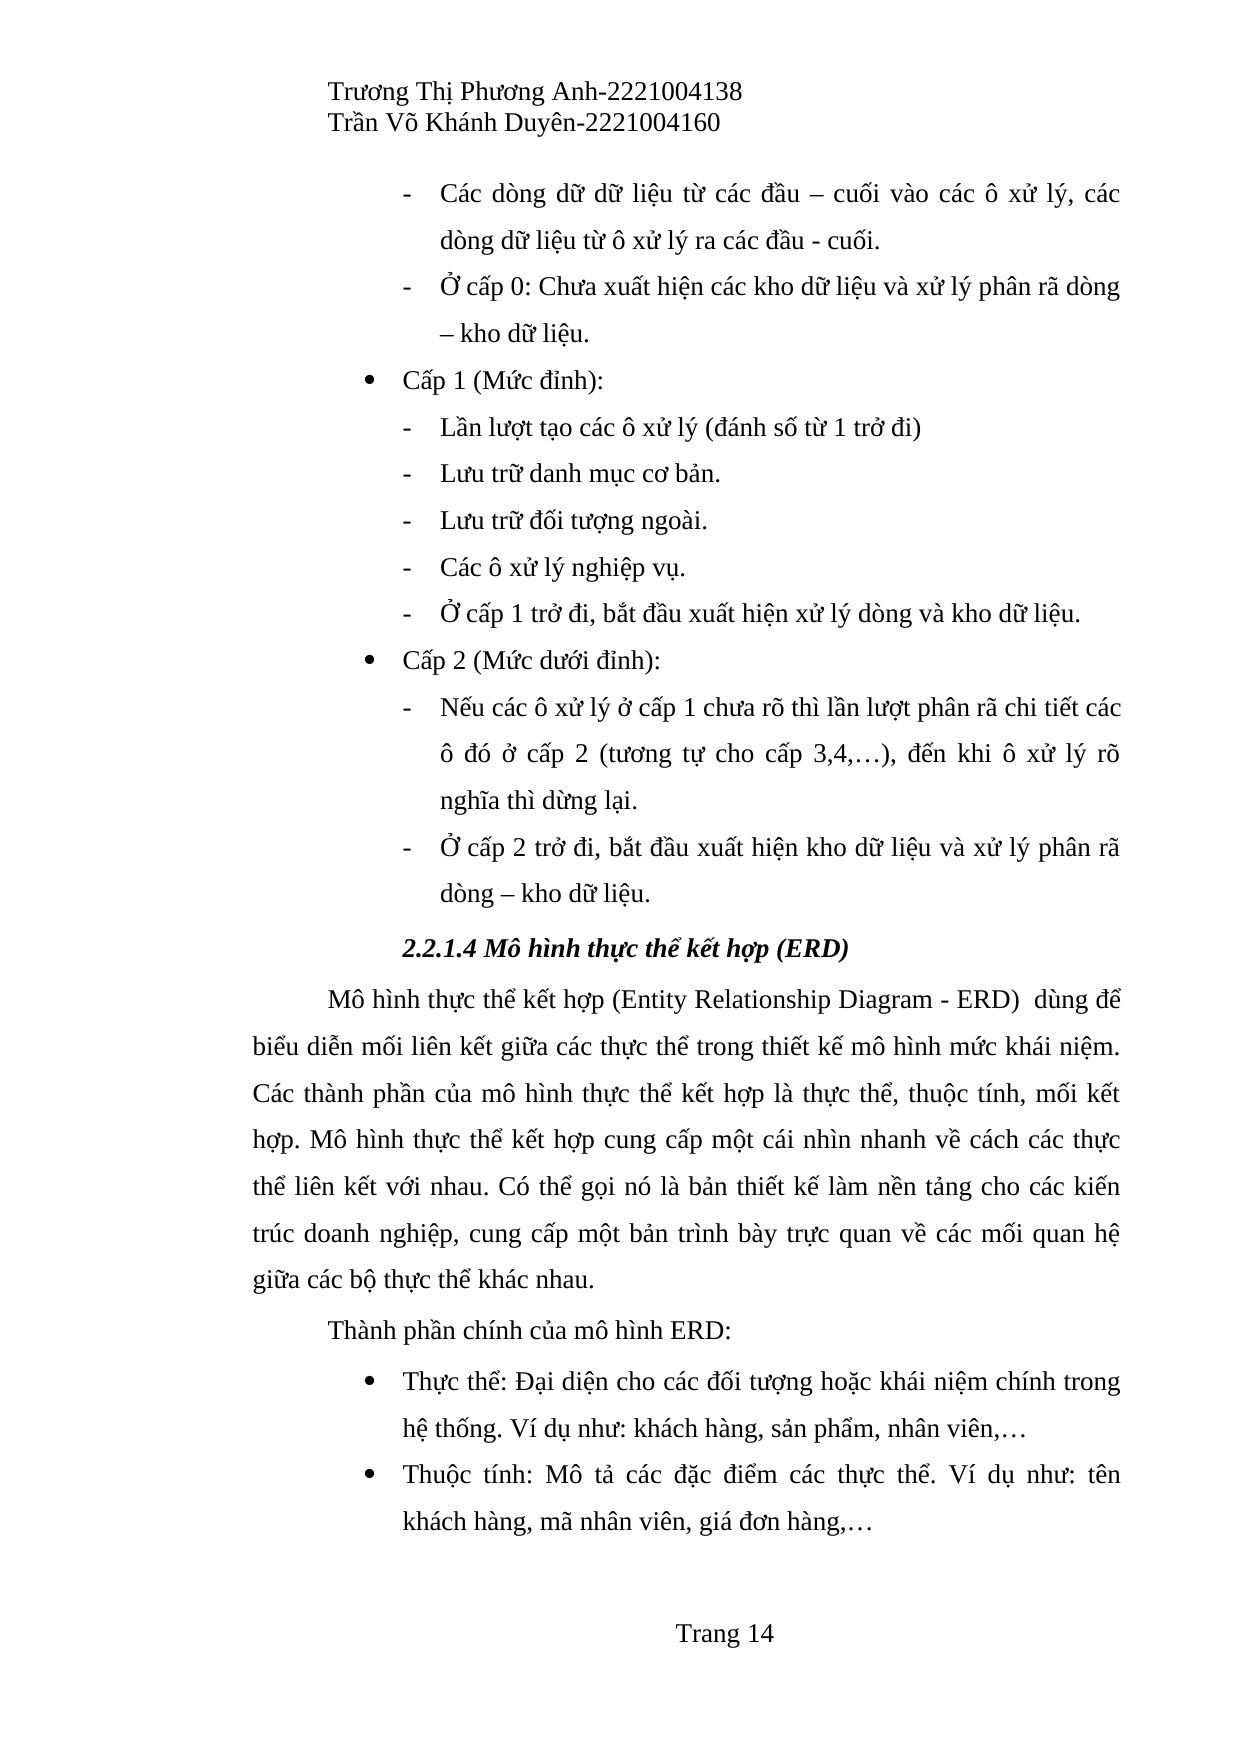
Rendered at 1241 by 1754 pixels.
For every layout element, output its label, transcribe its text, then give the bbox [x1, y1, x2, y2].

list Nếu các ô xử lý ở cấp 1 chưa rõ thì lần lượt phân rã chi tiết các ô đó ở cấp 2 (tương tự cho cấp 3,4,…), đến khi ô xử lý rõ nghĩa thì dừng lại. [402, 691, 1122, 815]
subtitle Mô hình thực thể kết hợp (ERD) [327, 933, 1122, 964]
list Ở cấp 1 trở đi, bắt đầu xuất hiện xử lý dòng và kho dữ liệu. [402, 597, 1122, 628]
list Cấp 1 (Mức đỉnh): [365, 364, 1122, 395]
text Mô hình thực thể kết hợp (Entity Relationship Diagram - ERD) dùng để biểu diễn mối liên kết giữa các thực thể trong thiết kế mô hình mức khái niệm. Các thành phần của mô hình thực thể kết hợp là thực thể, thuộc tính, mối kết hợp. Mô hình thực thể kết hợp cung cấp một cái nhìn nhanh về cách các thực thể liên kết với nhau. Có thể gọi nó là bản thiết kế làm nền tảng cho các kiến trúc doanh nghiệp, cung cấp một bản trình bày trực quan về các mối quan hệ giữa các bộ thực thể khác nhau. [252, 983, 1122, 1294]
list Lần lượt tạo các ô xử lý (đánh số từ 1 trở đi) [402, 411, 1122, 442]
list Các dòng dữ dữ liệu từ các đầu – cuối vào các ô xử lý, các dòng dữ liệu từ ô xử lý ra các đầu - cuối. [402, 177, 1122, 255]
list Thực thể: Đại diện cho các đối tượng hoặc khái niệm chính trong hệ thống. Ví dụ như: khách hàng, sản phẩm, nhân viên,… [365, 1365, 1122, 1443]
list Cấp 2 (Mức dưới đỉnh): [365, 644, 1122, 675]
list Lưu trữ đối tượng ngoài. [402, 504, 1122, 535]
list Lưu trữ danh mục cơ bản. [402, 457, 1122, 488]
list Các ô xử lý nghiệp vụ. [402, 551, 1122, 582]
list Ở cấp 0: Chưa xuất hiện các kho dữ liệu và xử lý phân rã dòng – kho dữ liệu. [402, 271, 1122, 348]
list Thuộc tính: Mô tả các đặc điểm các thực thể. Ví dụ như: tên khách hàng, mã nhân viên, giá đơn hàng,… [365, 1458, 1122, 1536]
list Ở cấp 2 trở đi, bắt đầu xuất hiện kho dữ liệu và xử lý phân rã dòng – kho dữ liệu. [402, 831, 1122, 909]
text Thành phần chính của mô hình ERD: [252, 1314, 1122, 1345]
